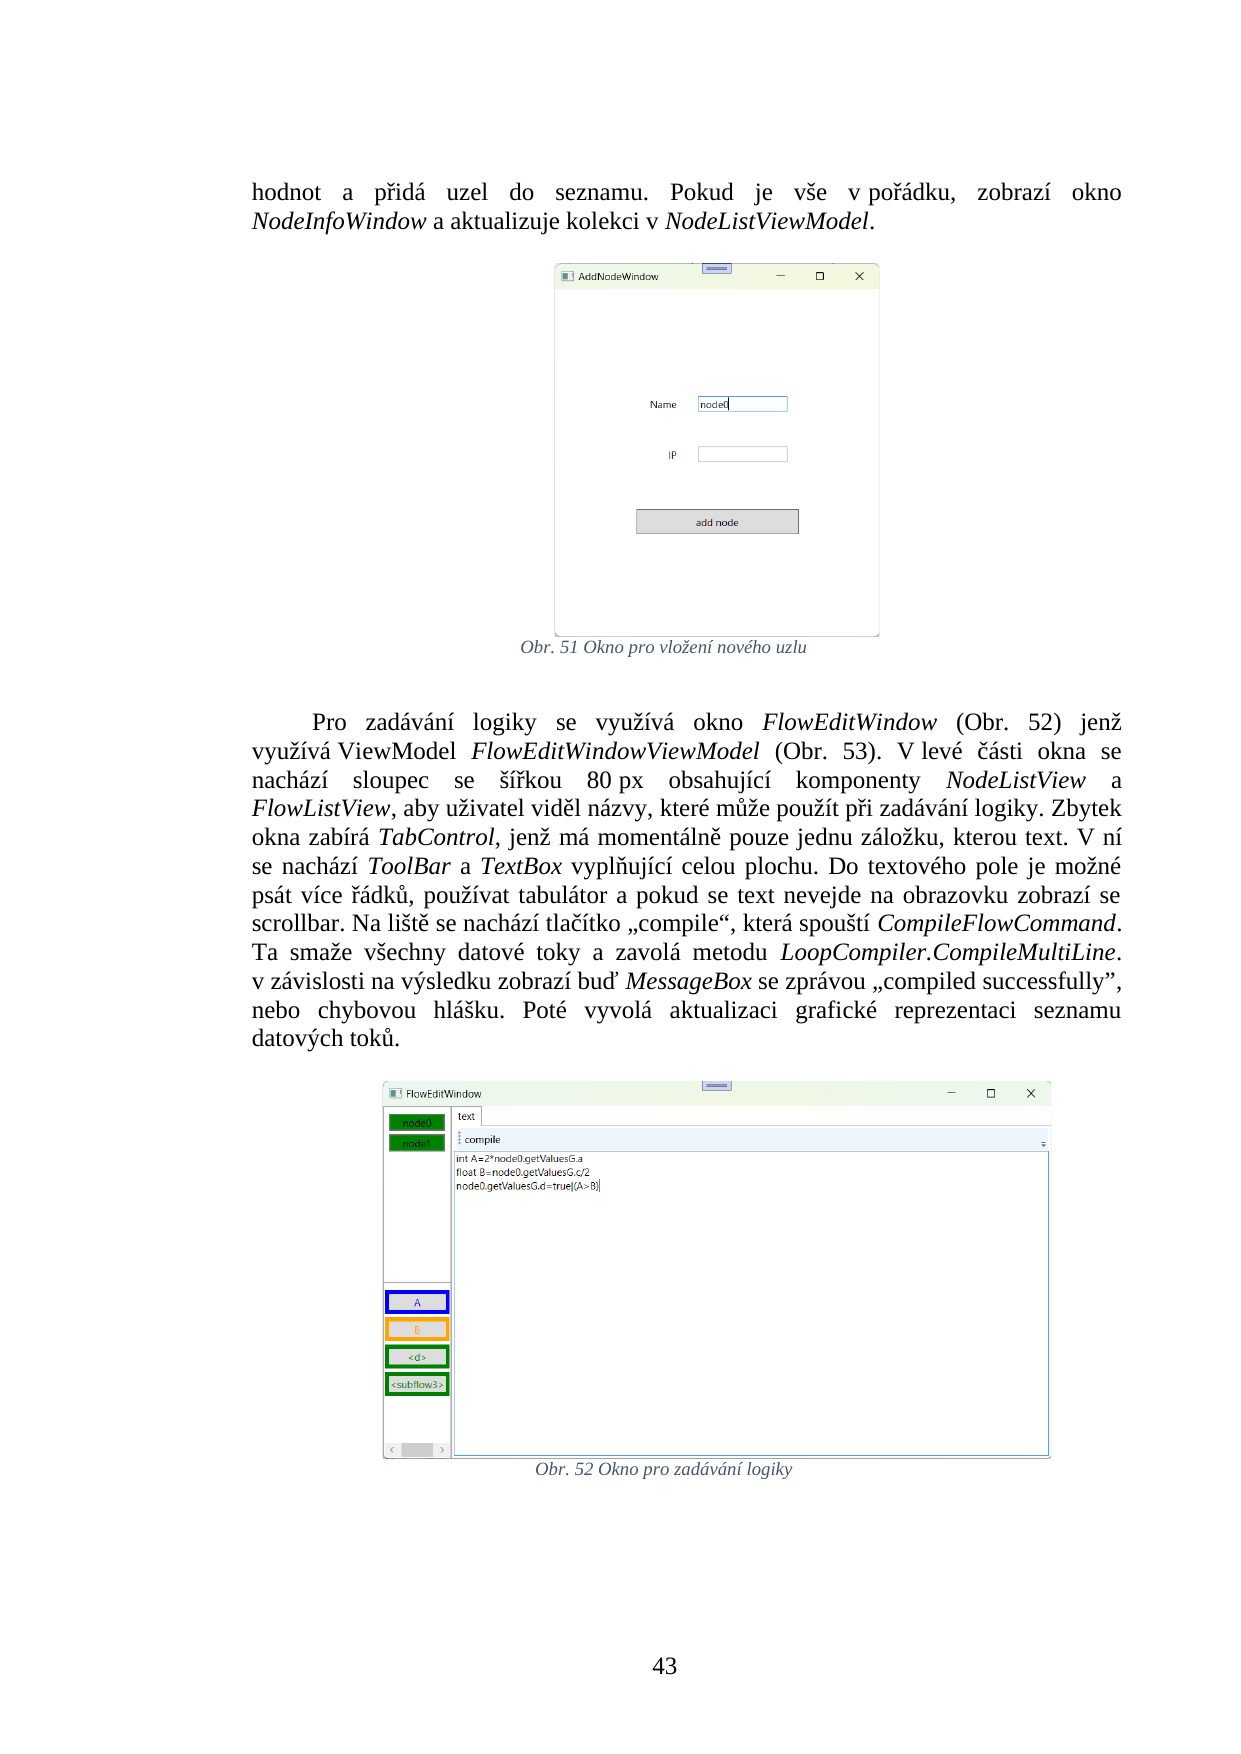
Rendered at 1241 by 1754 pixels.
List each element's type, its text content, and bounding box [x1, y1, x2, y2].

picture [554, 263, 880, 637]
text Pro zadávání logiky se využívá okno FlowEditWindow (Obr. 52) jenž využívá ViewModel FlowEditWindowViewModel (Obr. 53). V levé části okna se nachází sloupec se šířkou 80 px obsahující komponenty NodeListView a FlowListView, aby uživatel viděl názvy, které může použít při zadávání logiky. Zbytek okna zabírá TabControl, jenž má momentálně pouze jednu záložku, kterou text. V ní se nachází ToolBar a TextBox vyplňující celou plochu. Do textového pole je možné psát více řádků, používat tabulátor a pokud se text nevejde na obrazovku zobrazí se scrollbar. Na liště se nachází tlačítko „compile“, která spouští CompileFlowCommand. Ta smaže všechny datové toky a zavolá metodu LoopCompiler.CompileMultiLine. v závislosti na výsledku zobrazí buď MessageBox se zprávou „compiled successfully”, nebo chybovou hlášku. Poté vyvolá aktualizaci grafické reprezentaci seznamu datových toků. [252, 707, 1122, 1052]
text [252, 177, 1122, 235]
picture [382, 1081, 1052, 1459]
